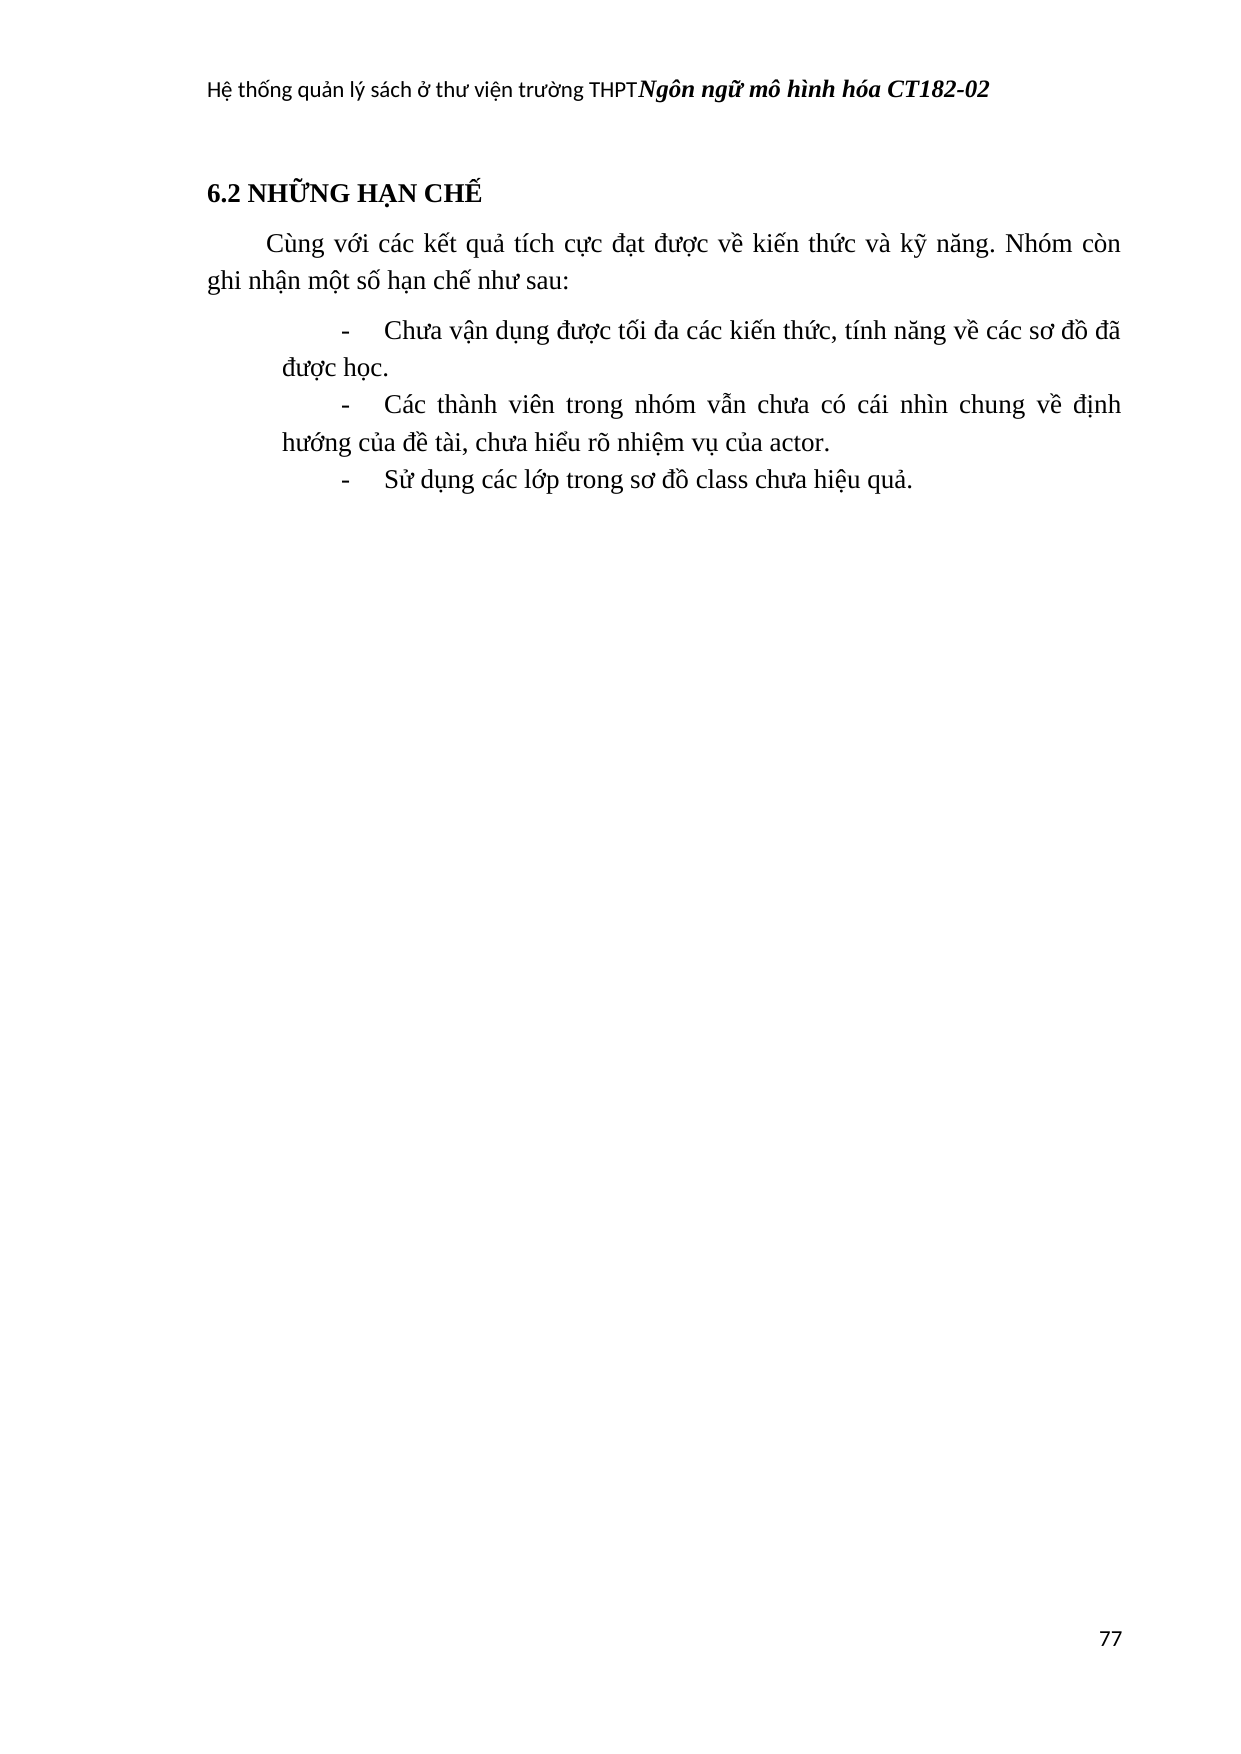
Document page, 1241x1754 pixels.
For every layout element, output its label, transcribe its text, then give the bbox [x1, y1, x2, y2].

subtitle 6.2 NHỮNG HẠN CHẾ [207, 177, 1122, 208]
list Sử dụng các lớp trong sơ đồ class chưa hiệu quả. [282, 463, 1122, 494]
list Các thành viên trong nhóm vẫn chưa có cái nhìn chung về định hướng của đề tài, chưa hiểu rõ nhiệm vụ của actor. [282, 389, 1122, 457]
text Cùng với các kết quả tích cực đạt được về kiến thức và kỹ năng. Nhóm còn ghi nhận một số hạn chế như sau: [207, 227, 1122, 295]
list Chưa vận dụng được tối đa các kiến thức, tính năng về các sơ đồ đã được học. [282, 314, 1122, 382]
